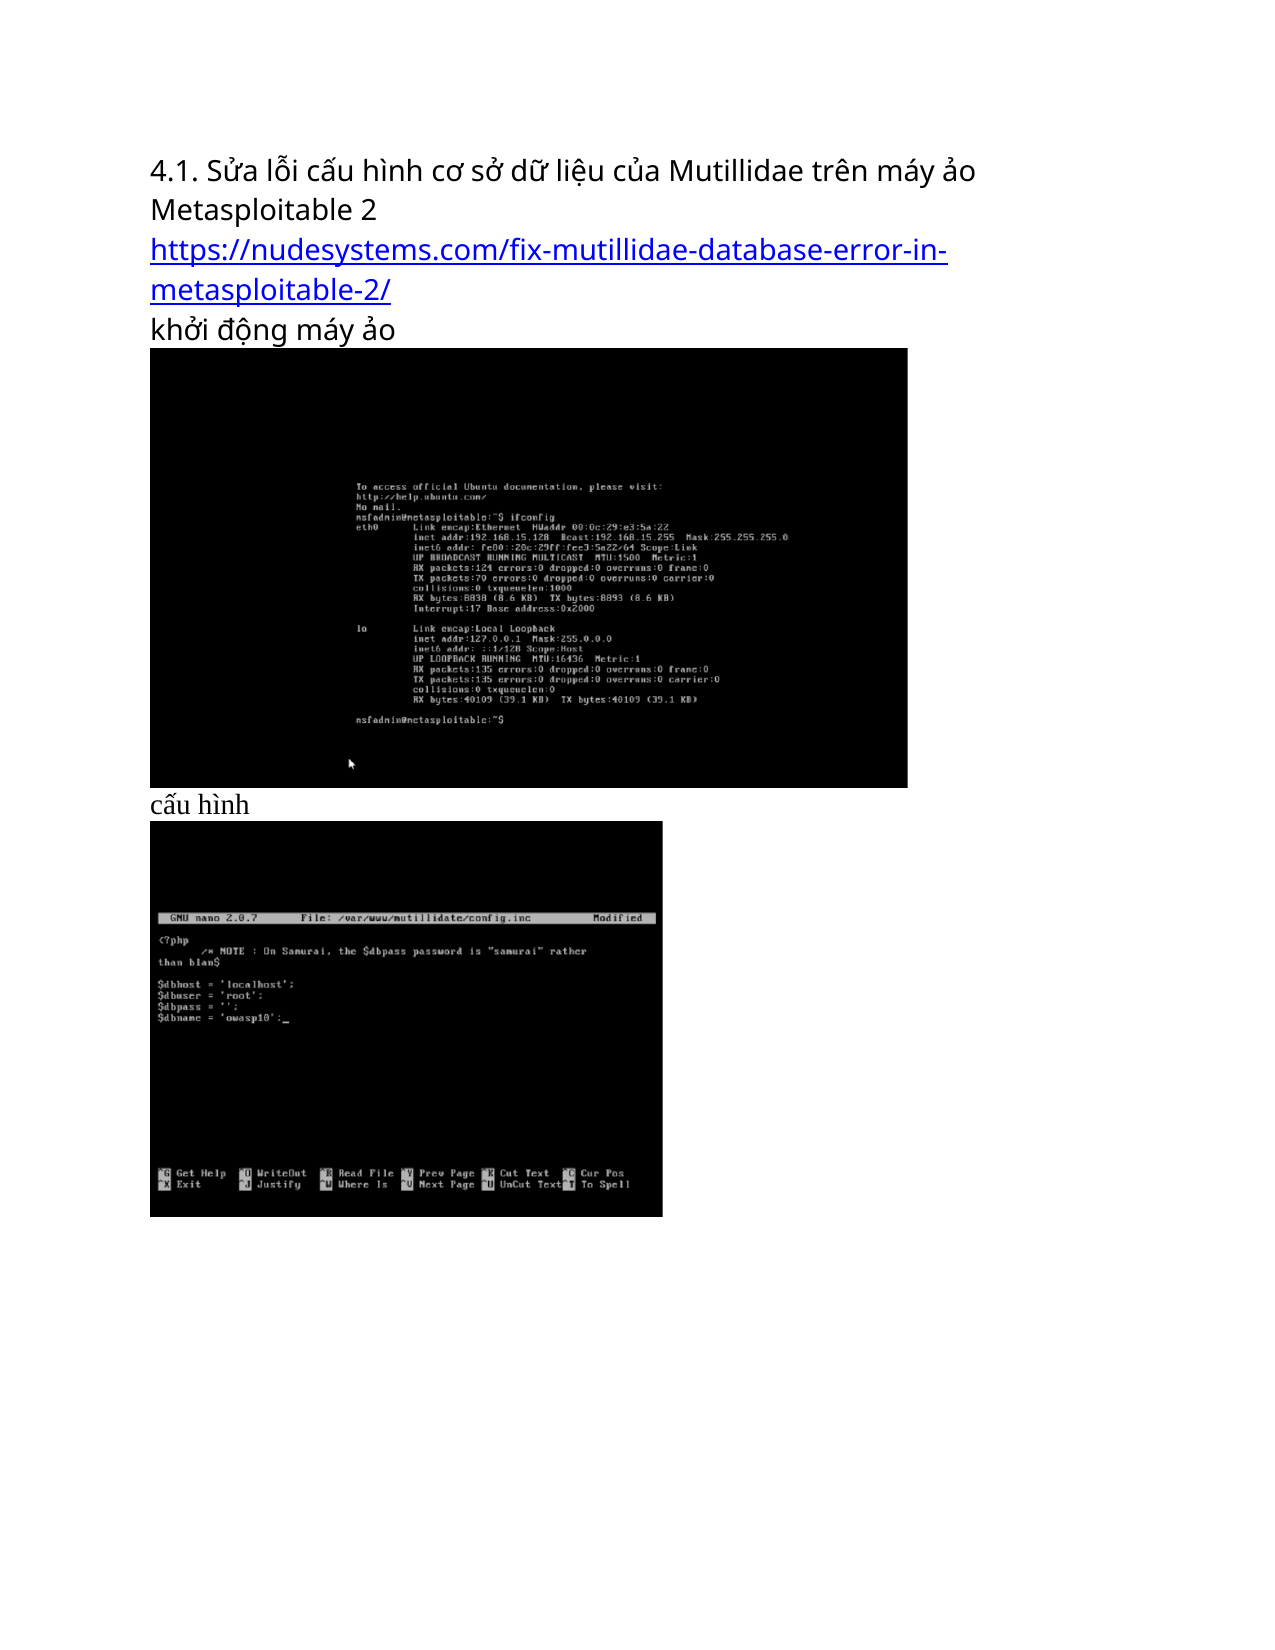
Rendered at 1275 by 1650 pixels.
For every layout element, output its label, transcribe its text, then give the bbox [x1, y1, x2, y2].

text 4.1. Sửa lỗi cấu hình cơ sở dữ liệu của Mutillidae trên máy ảo Metasploitable 2 [150, 150, 1125, 229]
picture [150, 348, 908, 788]
picture [150, 821, 663, 1217]
text khởi động máy ảo [150, 309, 1125, 348]
text https://nudesystems.com/fix-mutillidae-database-error-in-metasploitable-2/ [150, 229, 1125, 309]
text cấu hình [150, 787, 1125, 821]
